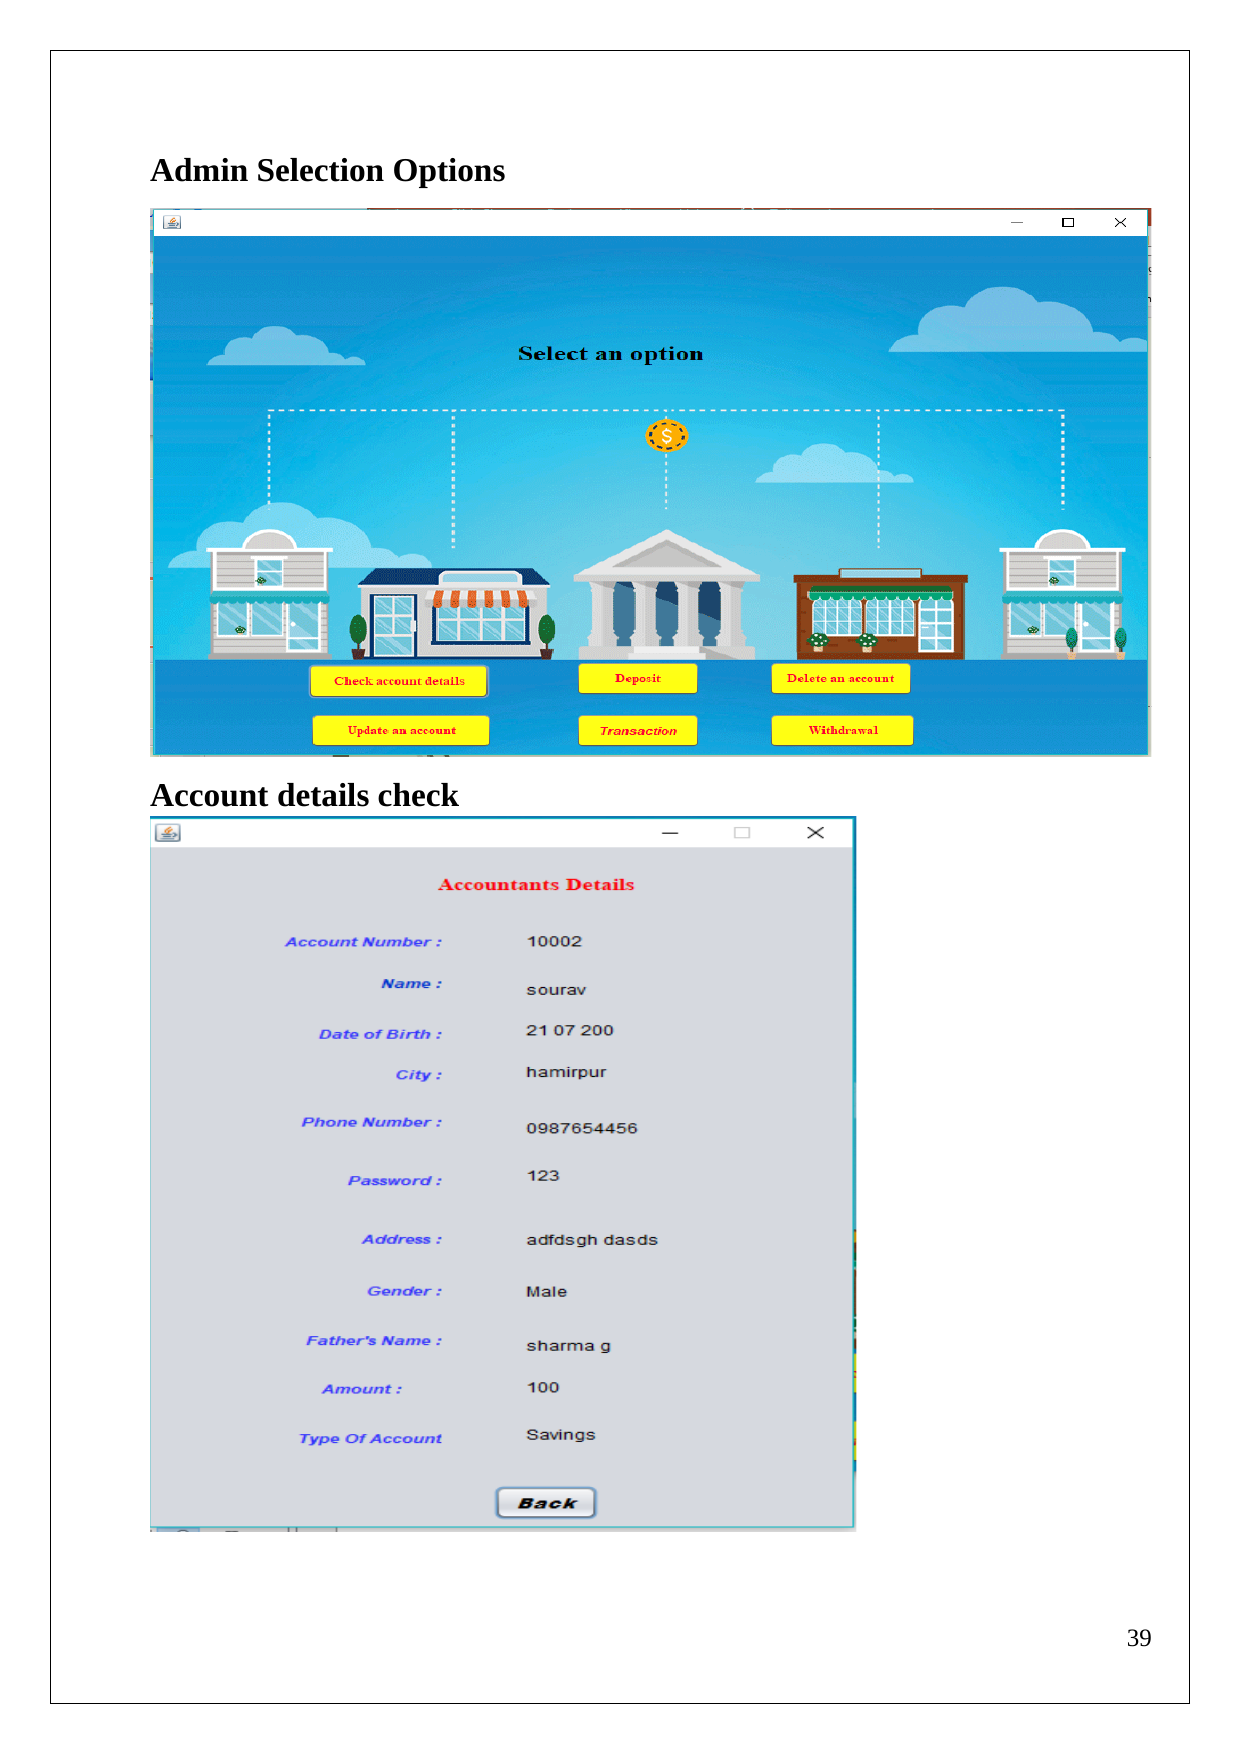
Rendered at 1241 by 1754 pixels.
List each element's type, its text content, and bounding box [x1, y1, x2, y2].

text Admin Selection Options [150, 150, 1152, 188]
picture [150, 816, 857, 1532]
picture [150, 208, 1152, 757]
